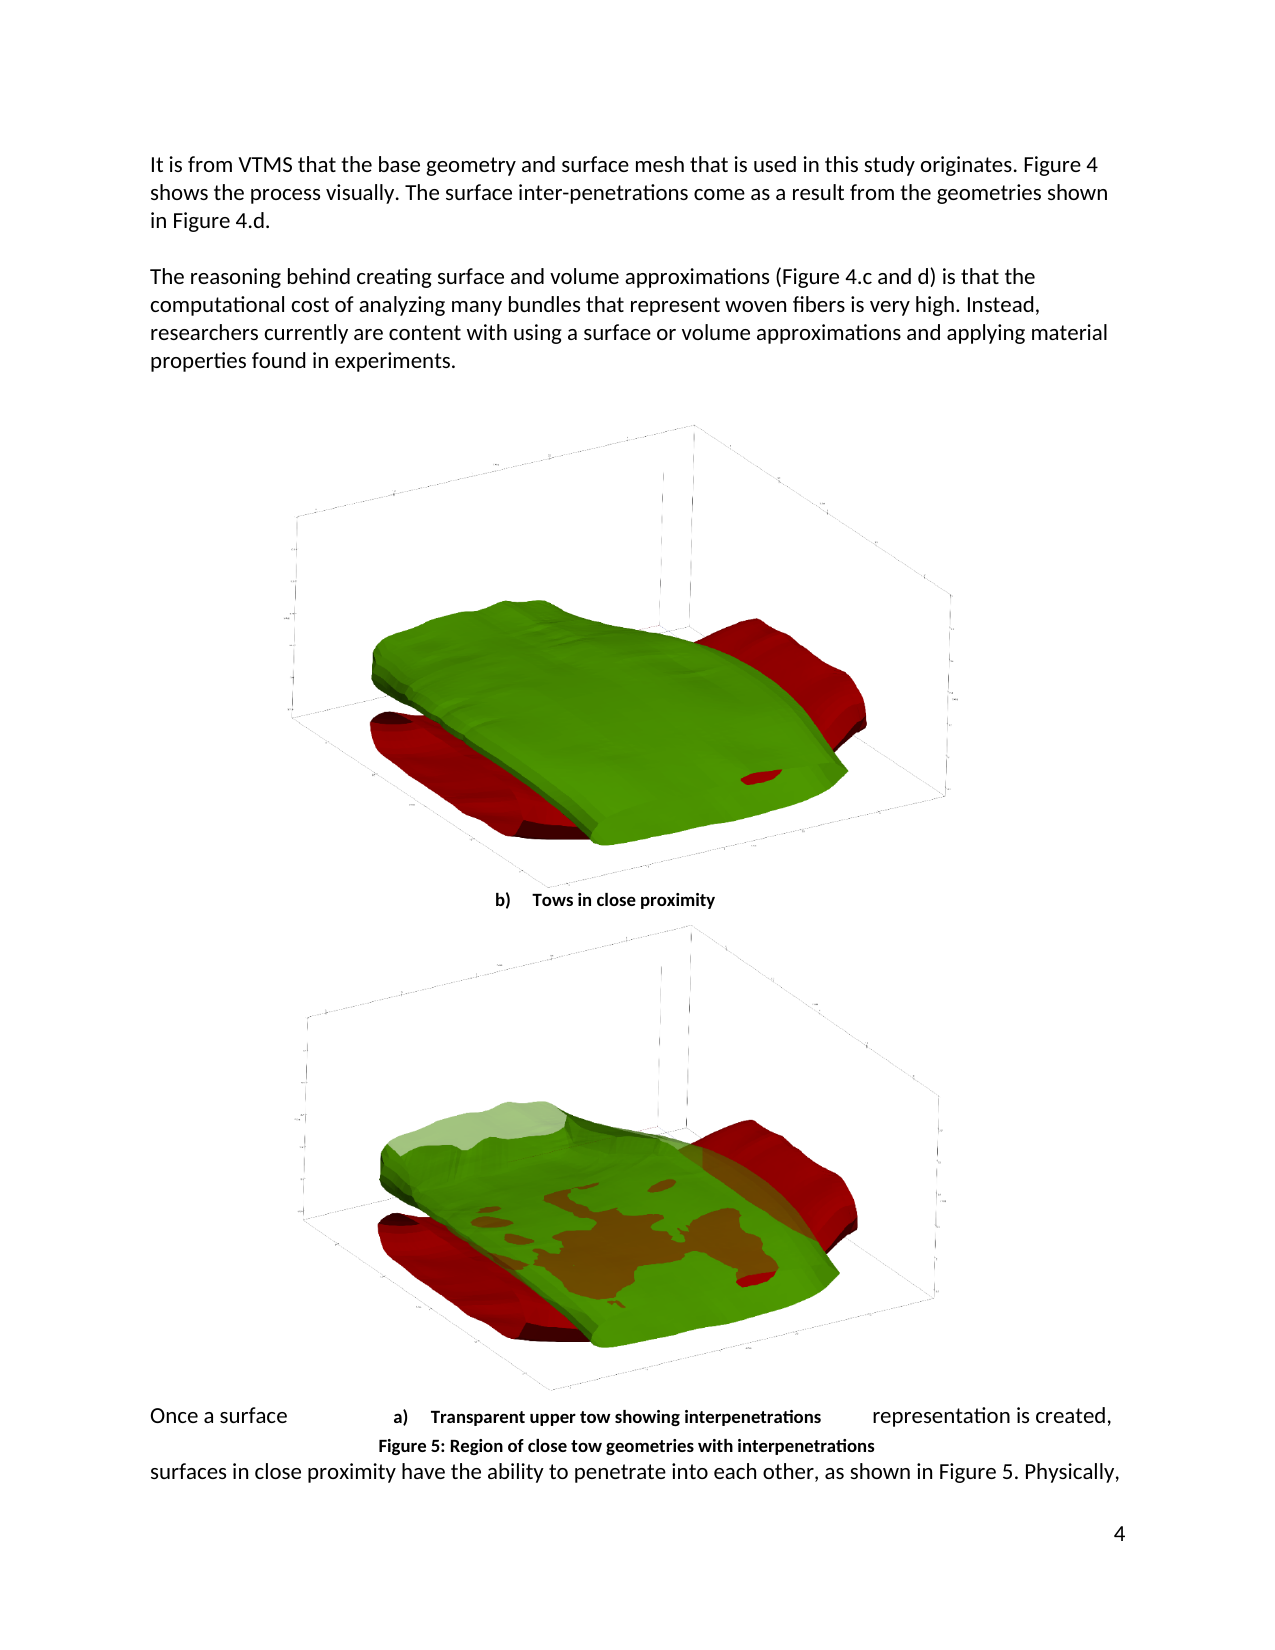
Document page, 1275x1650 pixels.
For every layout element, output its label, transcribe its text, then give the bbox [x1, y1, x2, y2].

text It is from VTMS that the base geometry and surface mesh that is used in this study originates. Figure 4 shows the process visually. The surface inter-penetrations come as a result from the geometries shown in Figure 4.d. [150, 150, 1125, 234]
list The reasoning behind creating surface and volume approximations (Figure 4.c and d) is that the computational cost of analyzing many bundles that represent woven fibers is very high. Instead, researchers currently are content with using a surface or volume approximations and applying material properties found in experiments. [150, 262, 1125, 374]
picture [284, 916, 952, 1401]
picture [273, 410, 965, 894]
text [150, 402, 1125, 1486]
